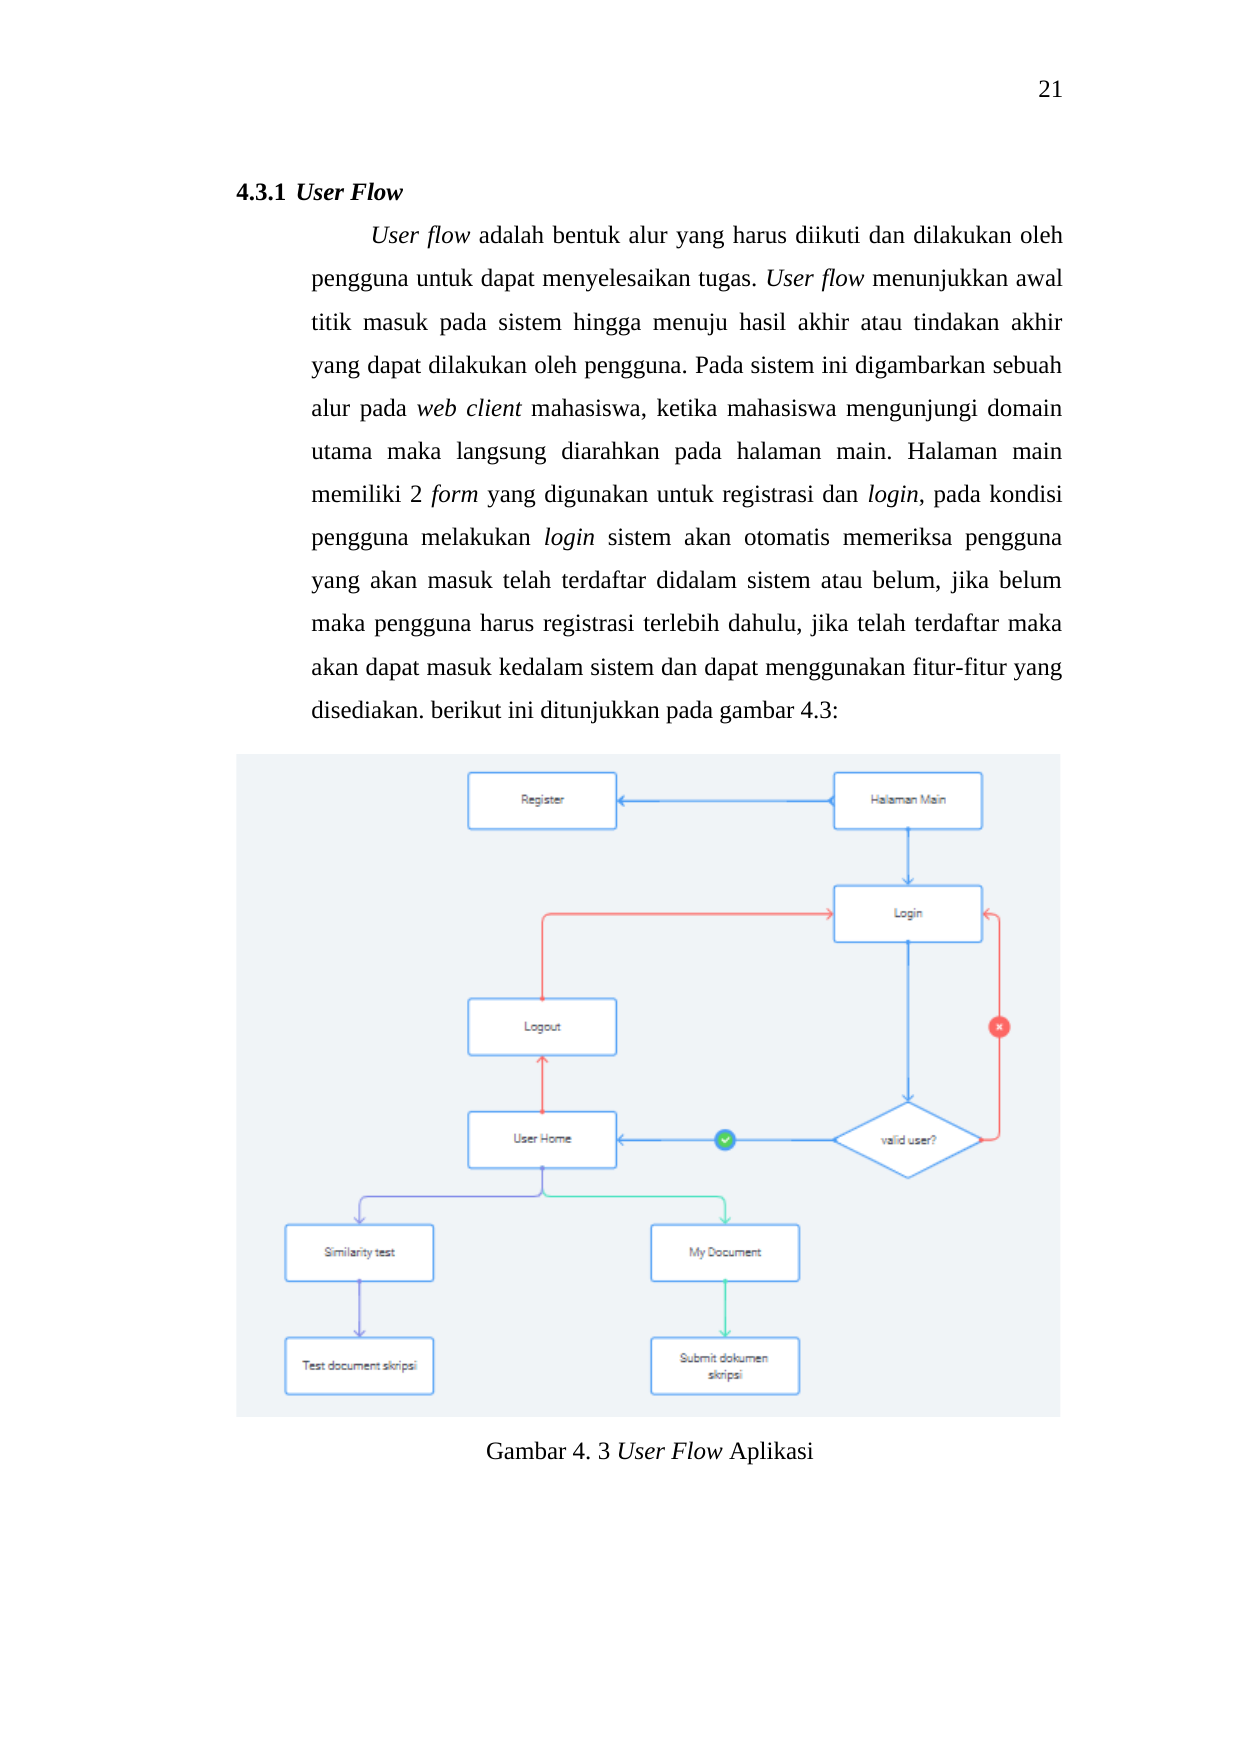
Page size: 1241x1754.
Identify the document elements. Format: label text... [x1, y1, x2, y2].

text User flow adalah bentuk alur yang harus diikuti dan dilakukan oleh pengguna untuk dapat menyelesaikan tugas. User flow menunjukkan awal titik masuk pada sistem hingga menuju hasil akhir atau tindakan akhir yang dapat dilakukan oleh pengguna. Pada sistem ini digambarkan sebuah alur pada web client mahasiswa, ketika mahasiswa mengunjungi domain utama maka langsung diarahkan pada halaman main. Halaman main memiliki 2 form yang digunakan untuk registrasi dan login, pada kondisi pengguna melakukan login sistem akan otomatis memeriksa pengguna yang akan masuk telah terdaftar didalam sistem atau belum, jika belum maka pengguna harus registrasi terlebih dahulu, jika telah terdaftar maka akan dapat masuk kedalam sistem dan dapat menggunakan fitur-fitur yang disediakan. berikut ini ditunjukkan pada gambar 4.3: [311, 220, 1063, 723]
text Gambar 4. 3 User Flow Aplikasi [236, 1436, 1063, 1464]
text User Flow [236, 177, 1063, 206]
picture [236, 754, 1061, 1417]
